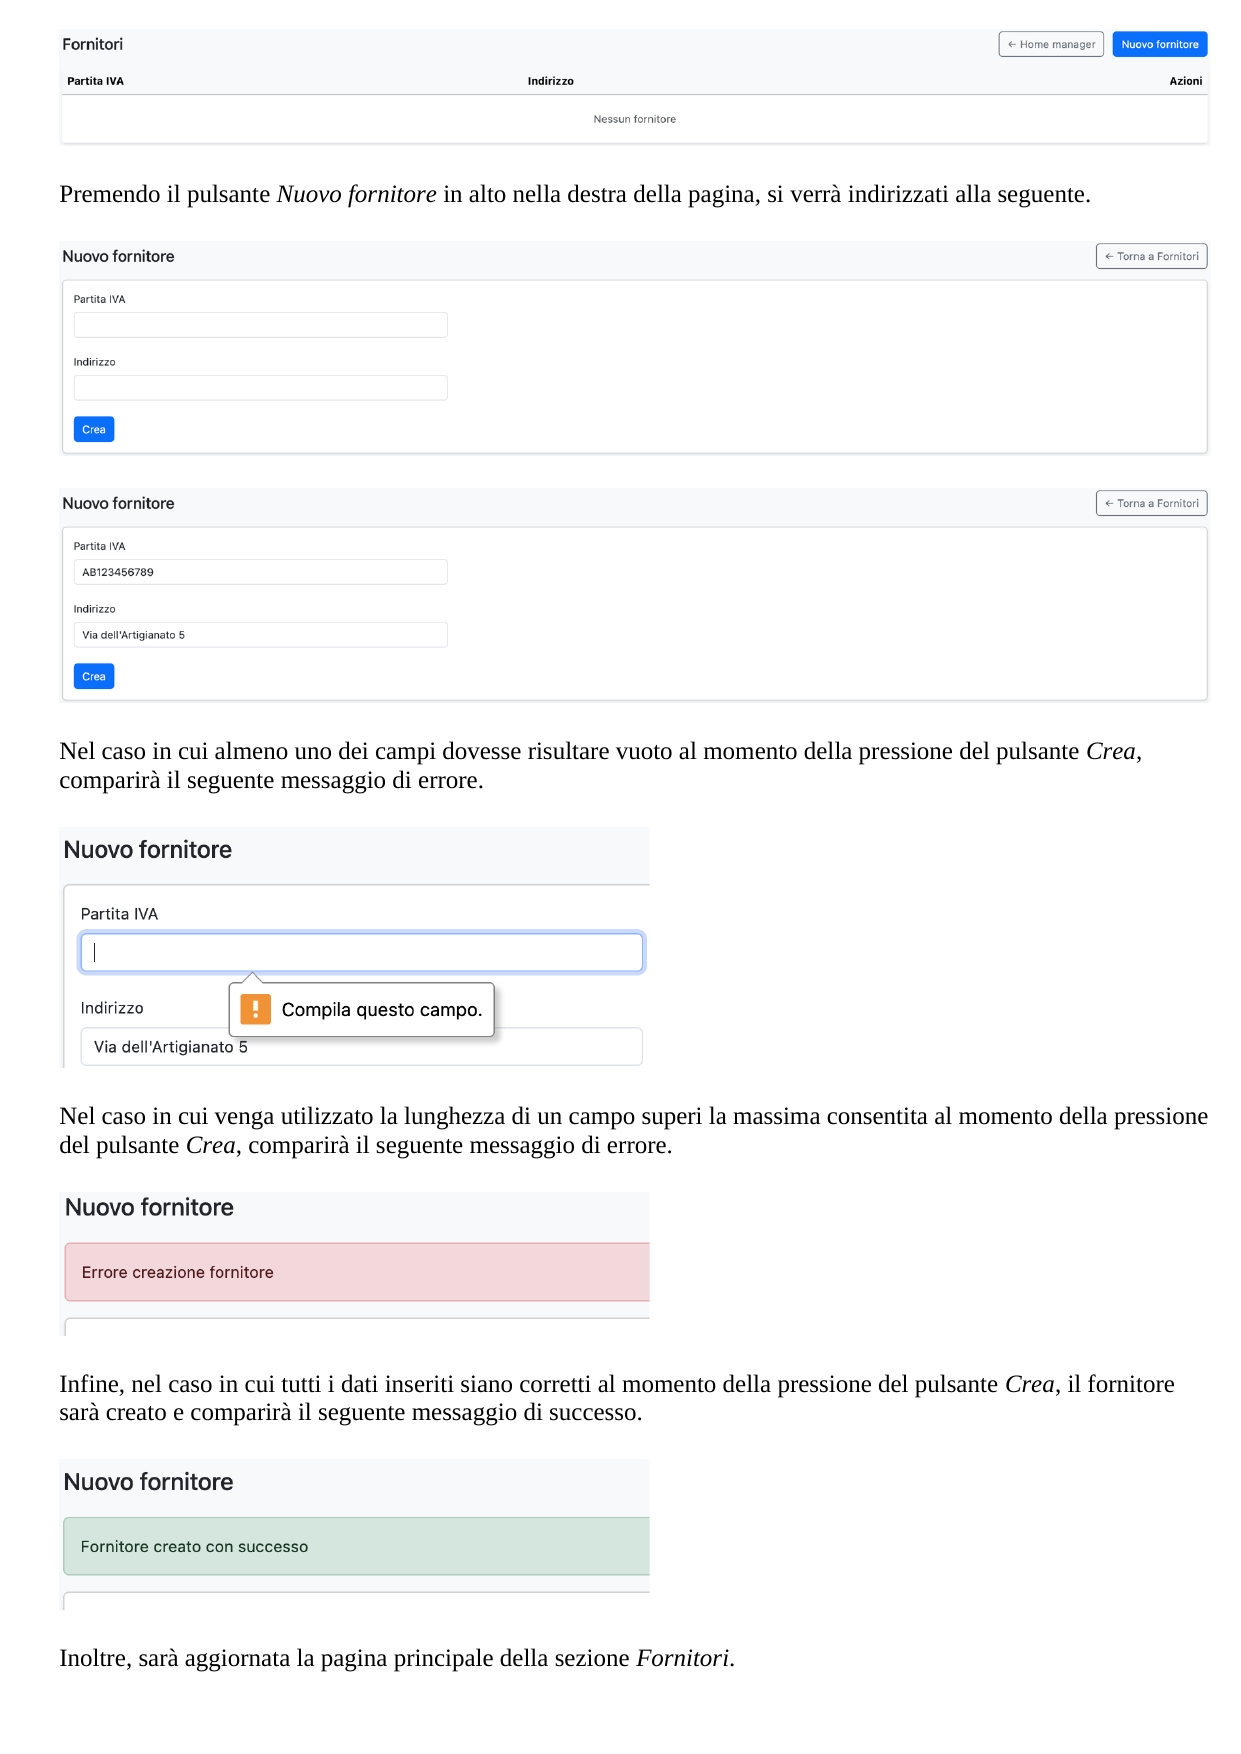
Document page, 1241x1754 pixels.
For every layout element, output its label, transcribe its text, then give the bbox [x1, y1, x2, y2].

picture [59, 241, 1211, 456]
picture [59, 488, 1211, 703]
text Infine, nel caso in cui tutti i dati inseriti siano corretti al momento della pressione del pulsante Crea, il fornitore sarà creato e comparirà il seguente messaggio di successo. [59, 1369, 1211, 1426]
picture [59, 827, 650, 1068]
picture [59, 1192, 650, 1336]
picture [59, 1459, 650, 1610]
picture [59, 29, 1211, 146]
text Inoltre, sarà aggiornata la pagina principale della sezione Fornitori. [59, 1643, 1211, 1672]
text Nel caso in cui venga utilizzato la lunghezza di un campo superi la massima consentita al momento della pressione del pulsante Crea, comparirà il seguente messaggio di errore. [59, 1101, 1211, 1158]
text Premendo il pulsante Nuovo fornitore in alto nella destra della pagina, si verrà indirizzati alla seguente. [59, 179, 1211, 208]
text Nel caso in cui almeno uno dei campi dovesse risultare vuoto al momento della pressione del pulsante Crea, comparirà il seguente messaggio di errore. [59, 736, 1211, 794]
